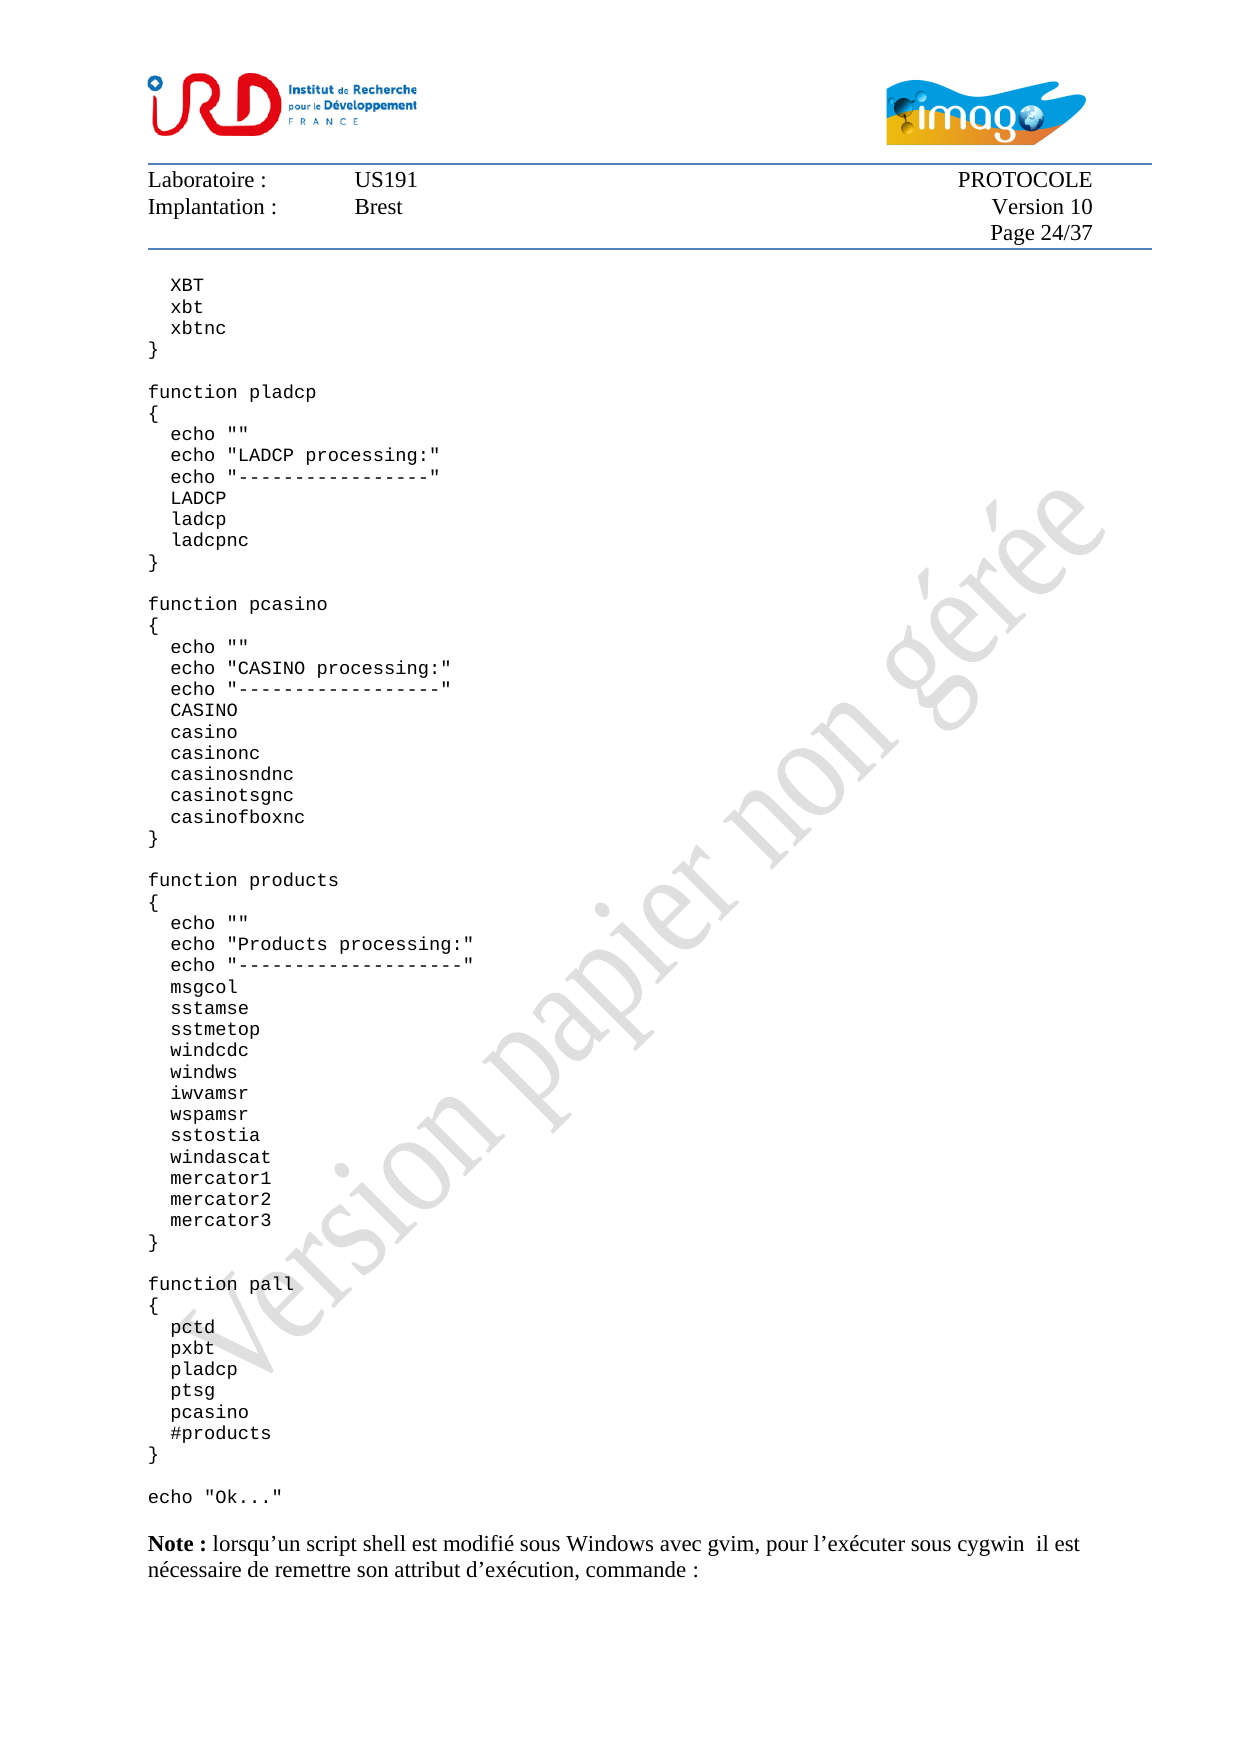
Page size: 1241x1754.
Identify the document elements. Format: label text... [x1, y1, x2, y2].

text } [148, 1445, 1152, 1466]
text { [148, 1296, 1152, 1317]
text pladcp [148, 1360, 1152, 1381]
text echo "LADCP processing:" [148, 446, 1152, 467]
text echo "CASINO processing:" [148, 659, 1152, 680]
text casinosndnc [148, 765, 1152, 786]
text XBT [148, 276, 1152, 297]
text { [148, 892, 1152, 914]
text echo "Products processing:" [148, 935, 1152, 956]
text sstamse [148, 999, 1152, 1020]
text windcdc [148, 1041, 1152, 1062]
text } [148, 552, 1152, 574]
text windascat [148, 1147, 1152, 1169]
text msgcol [148, 977, 1152, 999]
text { [148, 404, 1152, 425]
text Note : lorsqu’un script shell est modifié sous Windows avec gvim, pour l’exécuter sous cygwin il est nécessaire de remettre son attribut d’exécution, commande : [148, 1530, 1152, 1583]
text echo "Ok..." [148, 1487, 1152, 1509]
text mercator1 [148, 1169, 1152, 1190]
text ladcpnc [148, 531, 1152, 552]
text pcasino [148, 1402, 1152, 1424]
text echo "" [148, 914, 1152, 935]
text CASINO [148, 701, 1152, 722]
text casinonc [148, 744, 1152, 765]
text echo "-----------------" [148, 467, 1152, 489]
text } [148, 829, 1152, 850]
text xbtnc [148, 319, 1152, 340]
text casino [148, 722, 1152, 744]
text windws [148, 1062, 1152, 1084]
text xbt [148, 297, 1152, 319]
text sstostia [148, 1126, 1152, 1147]
text } [148, 1232, 1152, 1254]
text LADCP [148, 489, 1152, 510]
text function pcasino [148, 595, 1152, 616]
text { [148, 616, 1152, 637]
text echo "--------------------" [148, 956, 1152, 977]
text mercator3 [148, 1211, 1152, 1232]
text echo "" [148, 425, 1152, 446]
text wspamsr [148, 1105, 1152, 1126]
text iwvamsr [148, 1084, 1152, 1105]
text ladcp [148, 510, 1152, 531]
text echo "" [148, 637, 1152, 659]
text sstmetop [148, 1020, 1152, 1041]
text casinofboxnc [148, 807, 1152, 829]
text #products [148, 1424, 1152, 1445]
picture [147, 73, 417, 136]
text pxbt [148, 1339, 1152, 1360]
text } [148, 340, 1152, 361]
text function products [148, 871, 1152, 892]
text echo "------------------" [148, 680, 1152, 701]
text function pall [148, 1275, 1152, 1296]
text ptsg [148, 1381, 1152, 1402]
text mercator2 [148, 1190, 1152, 1211]
picture [877, 73, 1093, 155]
text pctd [148, 1317, 1152, 1339]
text casinotsgnc [148, 786, 1152, 807]
text function pladcp [148, 382, 1152, 404]
